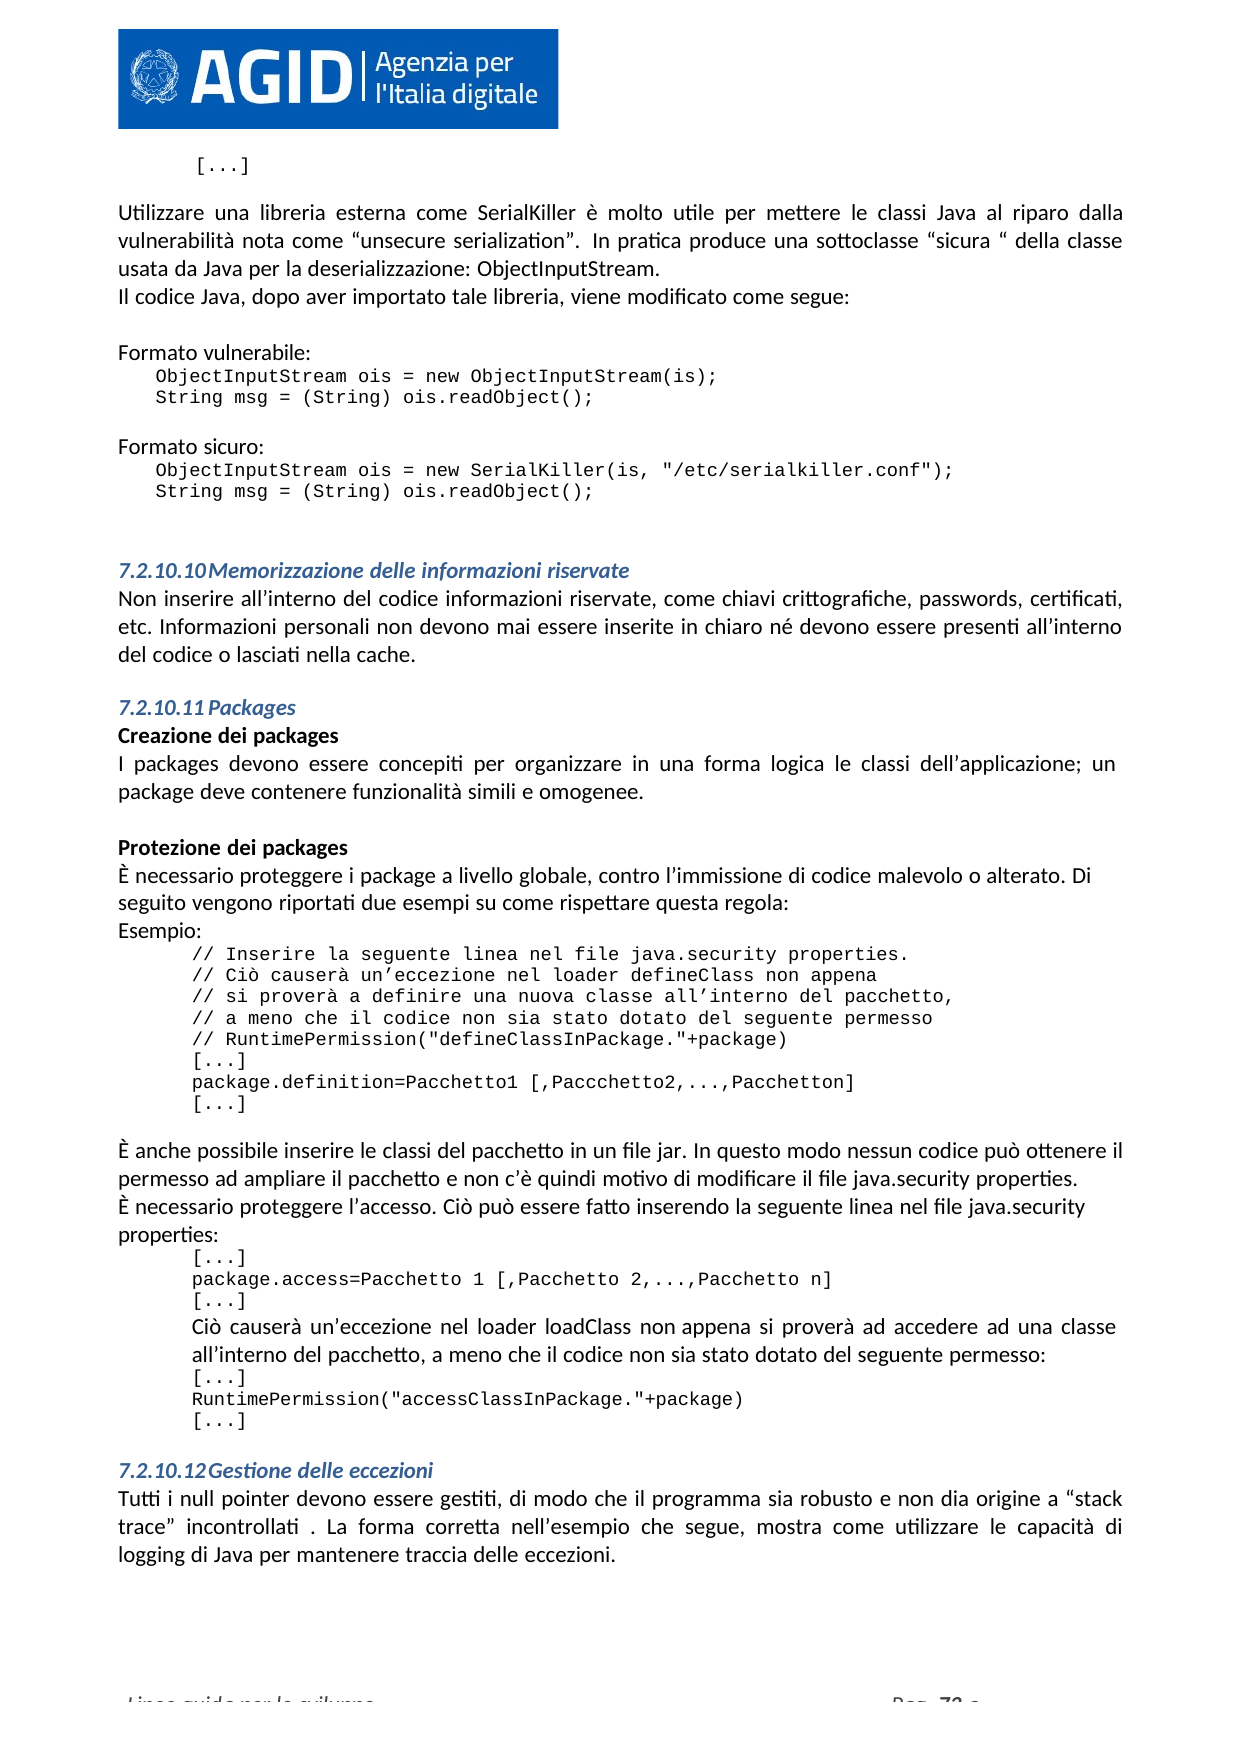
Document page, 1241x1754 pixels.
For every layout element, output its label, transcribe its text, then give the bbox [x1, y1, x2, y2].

text // RuntimePermission("defineClassInPackage."+package) [...] [192, 1030, 838, 1072]
text // a meno che il codice non sia stato dotato del seguente permesso [192, 1008, 1194, 1030]
text Formato sicuro: [118, 432, 1194, 460]
text ObjectInputStream ois = new SerialKiller(is, "/etc/serialkiller.conf"); String msg = (String) ois.readObject(); [155, 461, 961, 503]
text Utilizzare una libreria esterna come SerialKiller è molto utile per mettere le classi Java al riparo dalla vulnerabilità nota come “unsecure serialization”. In pratica produce una sottoclasse “sicura “ della classe usata da Java per la deserializzazione: ObjectInputStream. [118, 198, 1123, 282]
text Esempio: [118, 916, 1194, 944]
subtitle Protezione dei packages [118, 833, 1194, 861]
text È necessario proteggere l’accesso. Ciò può essere fatto inserendo la seguente linea nel file java.security properties: [118, 1192, 1123, 1248]
text [...] [192, 1368, 1194, 1389]
subtitle Memorizzazione delle informazioni riservate [118, 556, 1194, 584]
text ObjectInputStream ois = new ObjectInputStream(is); String msg = (String) ois.readObject(); [155, 367, 778, 409]
text Ciò causerà un’eccezione nel loader loadClass non appena si proverà ad accedere ad una classe all’interno del pacchetto, a meno che il codice non sia stato dotato del seguente permesso: [192, 1312, 1194, 1368]
text [...] [192, 1248, 1194, 1269]
text Tutti i null pointer devono essere gestiti, di modo che il programma sia robusto e non dia origine a “stack trace” incontrollati . La forma corretta nell’esempio che segue, mostra come utilizzare le capacità di logging di Java per mantenere traccia delle eccezioni. [118, 1484, 1123, 1568]
text È necessario proteggere i package a livello globale, contro l’immissione di codice malevolo o alterato. Di seguito vengono riportati due esempi su come rispettare questa regola: [118, 861, 1123, 916]
text package.access=Pacchetto 1 [,Pacchetto 2,...,Pacchetto n] [...] [192, 1269, 838, 1312]
text RuntimePermission("accessClassInPackage."+package) [...] [192, 1389, 778, 1432]
text // Inserire la seguente linea nel file java.security properties. [192, 945, 1194, 966]
text Non inserire all’interno del codice informazioni riservate, come chiavi crittografiche, passwords, certificati, etc. Informazioni personali non devono mai essere inserite in chiaro né devono essere presenti all’interno del codice o lasciati nella cache. [118, 584, 1123, 668]
picture [118, 29, 559, 129]
subtitle Gestione delle eccezioni [118, 1456, 1194, 1484]
text Formato vulnerabile: [118, 338, 1194, 366]
text Il codice Java, dopo aver importato tale libreria, viene modificato come segue: [118, 282, 1194, 310]
text I packages devono essere concepiti per organizzare in una forma logica le classi dell’applicazione; un package deve contenere funzionalità simili e omogenee. [118, 749, 1123, 805]
text // Ciò causerà un’eccezione nel loader defineClass non appena [192, 966, 1194, 987]
subtitle Creazione dei packages [118, 721, 1194, 749]
subtitle Packages [118, 693, 1194, 721]
text È anche possibile inserire le classi del pacchetto in un file jar. In questo modo nessun codice può ottenere il permesso ad ampliare il pacchetto e non c’è quindi motivo di modificare il file java.security properties. [118, 1136, 1194, 1192]
text package.definition=Pacchetto1 [,Paccchetto2,...,Pacchetton] [...] [192, 1072, 873, 1115]
text [...] [195, 156, 1194, 177]
text // si proverà a definire una nuova classe all’interno del pacchetto, [192, 987, 1194, 1008]
